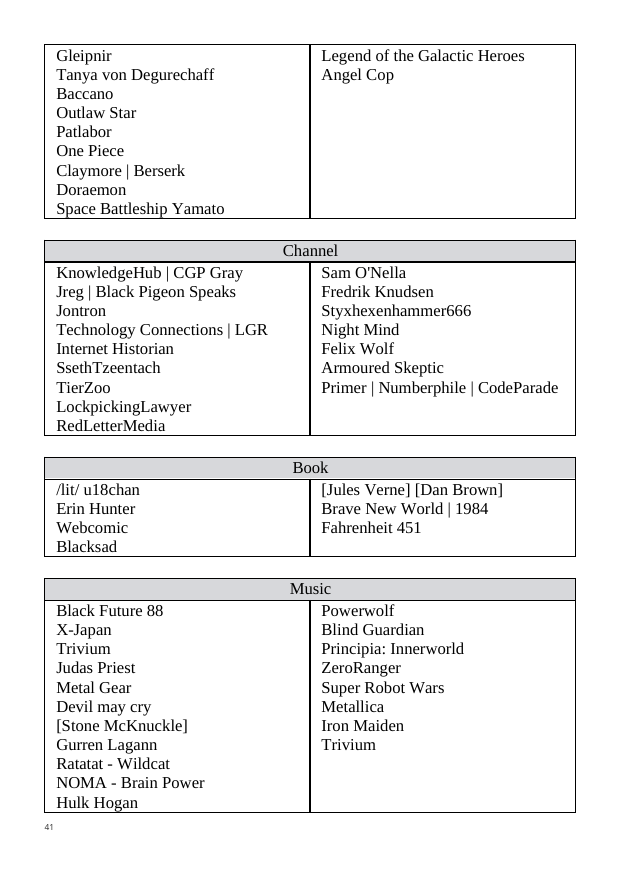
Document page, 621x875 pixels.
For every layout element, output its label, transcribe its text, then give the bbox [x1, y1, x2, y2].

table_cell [311, 45, 575, 218]
table_cell KnowledgeHub | CGP Gray Jreg | Black Pigeon Speaks Jontron Technology Connections | LGR Internet Historian SsethTzeentach TierZoo LockpickingLawyer RedLetterMedia [45, 263, 309, 435]
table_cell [45, 601, 309, 812]
table_cell /lit/ u18chan Erin Hunter Webcomic Blacksad [45, 480, 309, 556]
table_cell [45, 45, 309, 218]
table_cell [Jules Verne] [Dan Brown] Brave New World | 1984 Fahrenheit 451 [311, 480, 575, 556]
table_header Channel [45, 241, 575, 261]
table_header Book [45, 458, 575, 478]
table_header Music [45, 579, 575, 600]
table_cell Sam O'Nella Fredrik Knudsen Styxhexenhammer666 Night Mind Felix Wolf Armoured Skeptic Primer | Numberphile | CodeParade [311, 263, 575, 435]
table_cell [311, 601, 575, 812]
